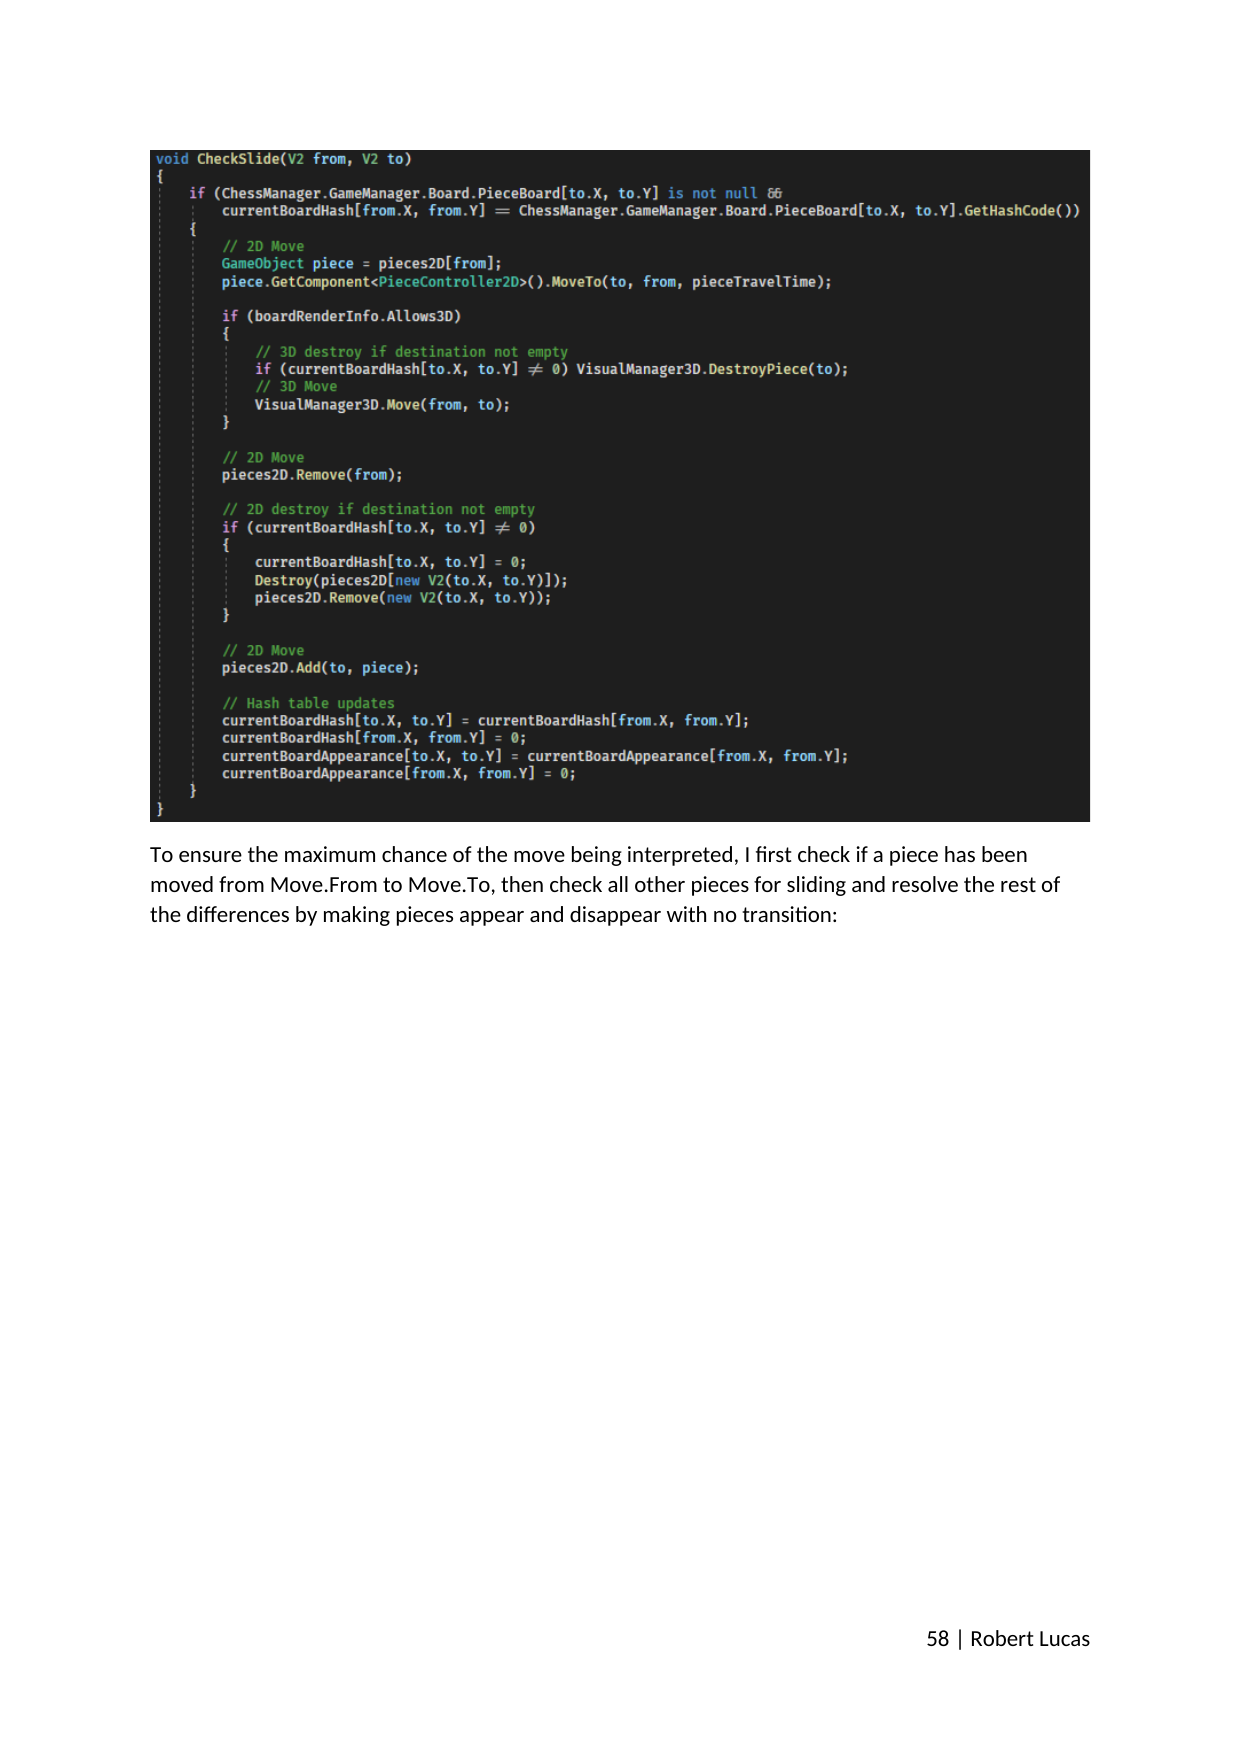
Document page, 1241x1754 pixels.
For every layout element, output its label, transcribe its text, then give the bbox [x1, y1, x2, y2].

picture [150, 150, 1091, 822]
text To ensure the maximum chance of the move being interpreted, I first check if a piece has been moved from Move.From to Move.To, then check all other pieces for sliding and resolve the rest of the differences by making pieces appear and disappear with no transition: [150, 840, 1090, 928]
